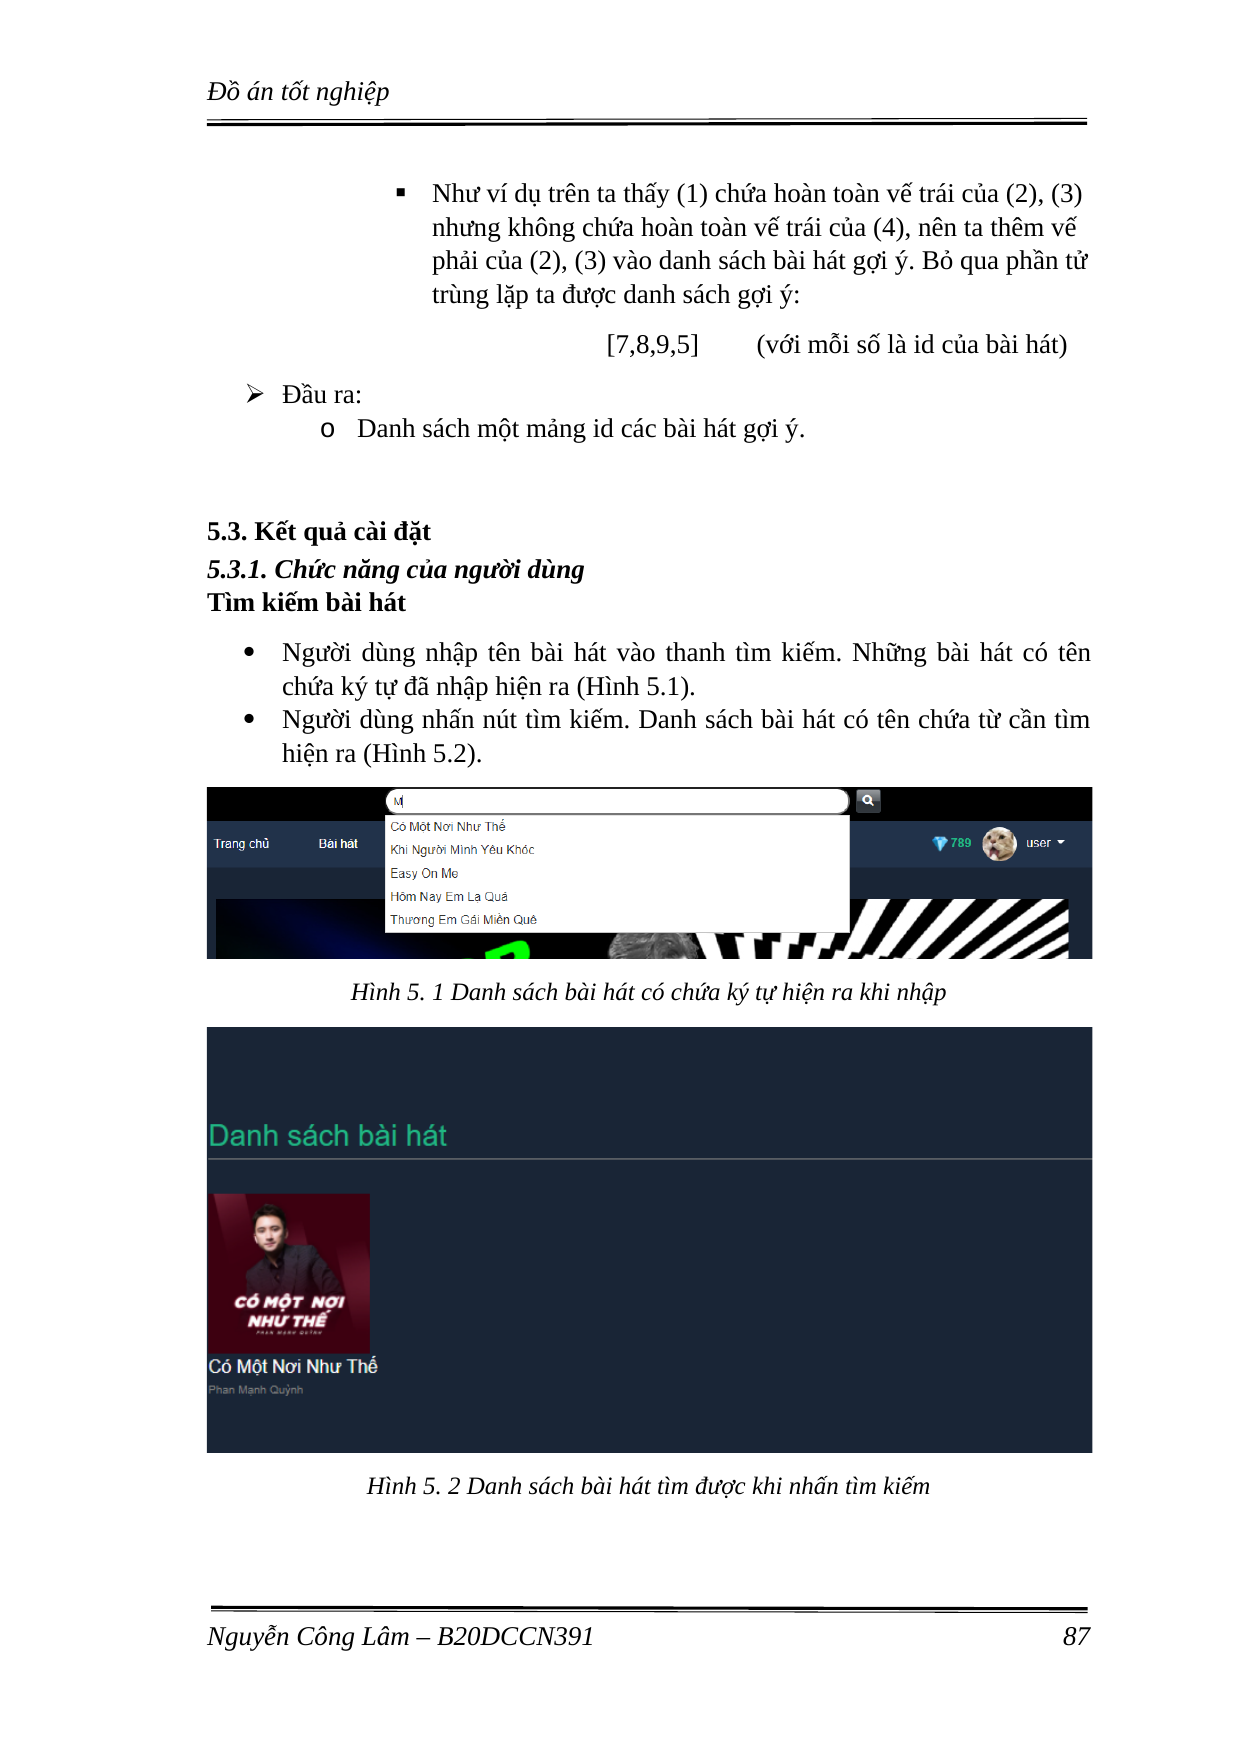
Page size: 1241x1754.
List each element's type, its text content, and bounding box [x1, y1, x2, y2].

picture [206, 1027, 1093, 1453]
picture [206, 787, 1093, 959]
list Như ví dụ trên ta thấy (1) chứa hoàn toàn vế trái của (2), (3) nhưng không chứa hoàn toàn vế trái của (4), nên ta thêm vế phải của (2), (3) vào danh sách bài hát gợi ý. Bỏ qua phần tử trùng lặp ta được danh sách gợi ý: [394, 177, 1092, 309]
subtitle 5.3.1. Chức năng của người dùng [207, 553, 1092, 584]
list Danh sách một mảng id các bài hát gợi ý. [319, 412, 1092, 446]
text [7,8,9,5] (với mỗi số là id của bài hát) [507, 328, 1092, 359]
list Đầu ra: [244, 378, 1092, 409]
text Tìm kiếm bài hát [207, 586, 1092, 617]
text Hình 5. 1 Danh sách bài hát có chứa ký tự hiện ra khi nhập [207, 977, 1092, 1006]
list Người dùng nhấn nút tìm kiếm. Danh sách bài hát có tên chứa từ cần tìm hiện ra (Hình 5.2). [244, 704, 1092, 768]
list Người dùng nhập tên bài hát vào thanh tìm kiếm. Những bài hát có tên chứa ký tự đã nhập hiện ra (Hình 5.1). [244, 636, 1092, 701]
subtitle 5.3. Kết quả cài đặt [207, 515, 1092, 546]
text Hình 5. 2 Danh sách bài hát tìm được khi nhấn tìm kiếm [207, 1471, 1092, 1500]
